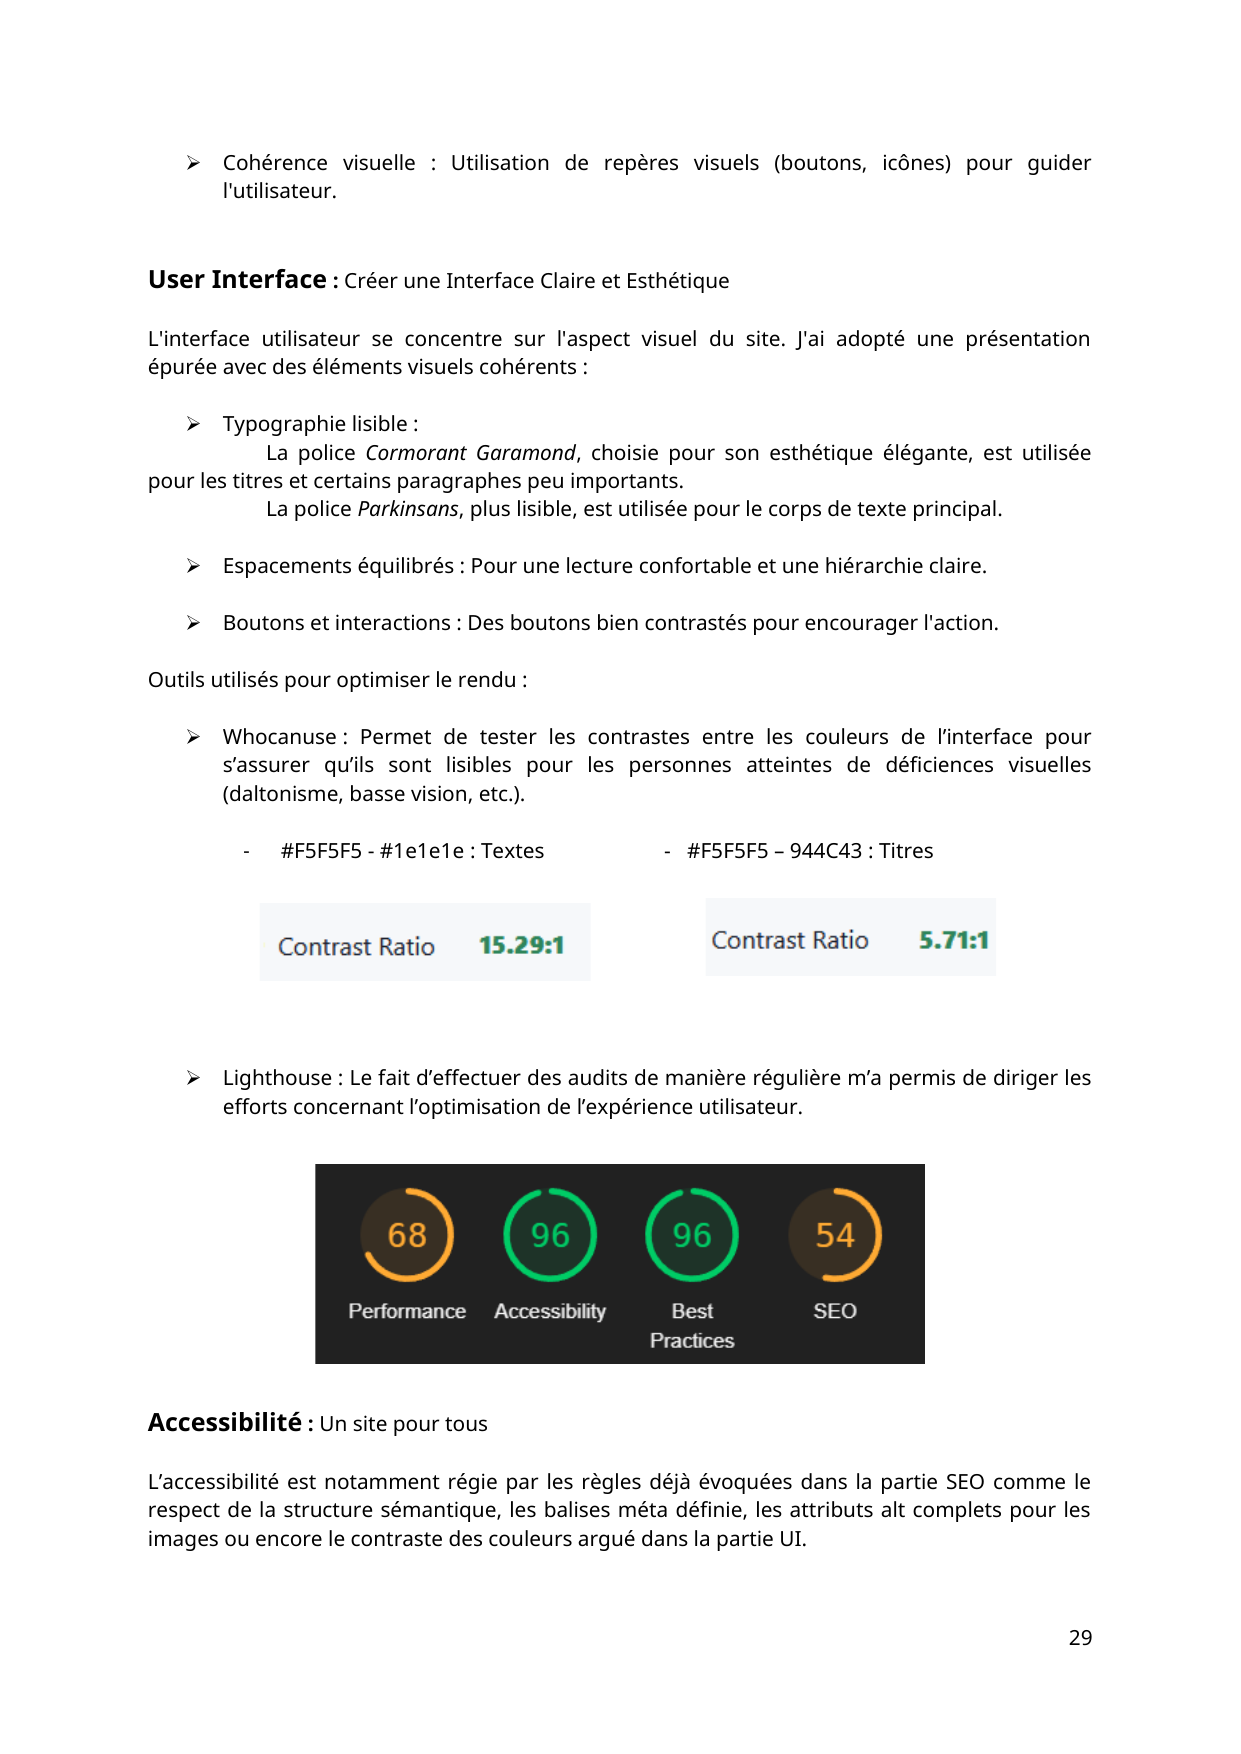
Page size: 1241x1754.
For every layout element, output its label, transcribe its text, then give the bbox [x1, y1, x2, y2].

list Whocanuse : Permet de tester les contrastes entre les couleurs de l’interface pour s’assurer qu’ils sont lisibles pour les personnes atteintes de déficiences visuelles (daltonisme, basse vision, etc.). [185, 722, 1092, 807]
picture [705, 898, 997, 976]
text Accessibilité : Un site pour tous [148, 1404, 1092, 1439]
list Cohérence visuelle : Utilisation de repères visuels (boutons, icônes) pour guider l'utilisateur. [185, 148, 1092, 204]
list Espacements équilibrés : Pour une lecture confortable et une hiérarchie claire. [185, 551, 1092, 580]
text L'interface utilisateur se concentre sur l'aspect visuel du site. J'ai adopté une présentation épurée avec des éléments visuels cohérents : [148, 324, 1092, 381]
text La police Cormorant Garamond, choisie pour son esthétique élégante, est utilisée pour les titres et certains paragraphes peu importants. [148, 438, 1092, 494]
text L’accessibilité est notamment régie par les règles déjà évoquées dans la partie SEO comme le respect de la structure sémantique, les balises méta définie, les attributs alt complets pour les images ou encore le contraste des couleurs argué dans la partie UI. [148, 1467, 1092, 1552]
list Typographie lisible : [185, 409, 1092, 438]
picture [259, 903, 591, 981]
list Lighthouse : Le fait d’effectuer des audits de manière régulière m’a permis de diriger les efforts concernant l’optimisation de l’expérience utilisateur. [185, 1063, 1092, 1120]
text La police Parkinsans, plus lisible, est utilisée pour le corps de texte principal. [148, 494, 1092, 523]
text User Interface : Créer une Interface Claire et Esthétique [148, 261, 1092, 296]
text Outils utilisés pour optimiser le rendu : [148, 665, 1092, 694]
list Boutons et interactions : Des boutons bien contrastés pour encourager l'action. [185, 608, 1092, 637]
picture [315, 1164, 925, 1364]
list #F5F5F5 - #1e1e1e : Textes - #F5F5F5 – 944C43 : Titres [243, 836, 1092, 864]
